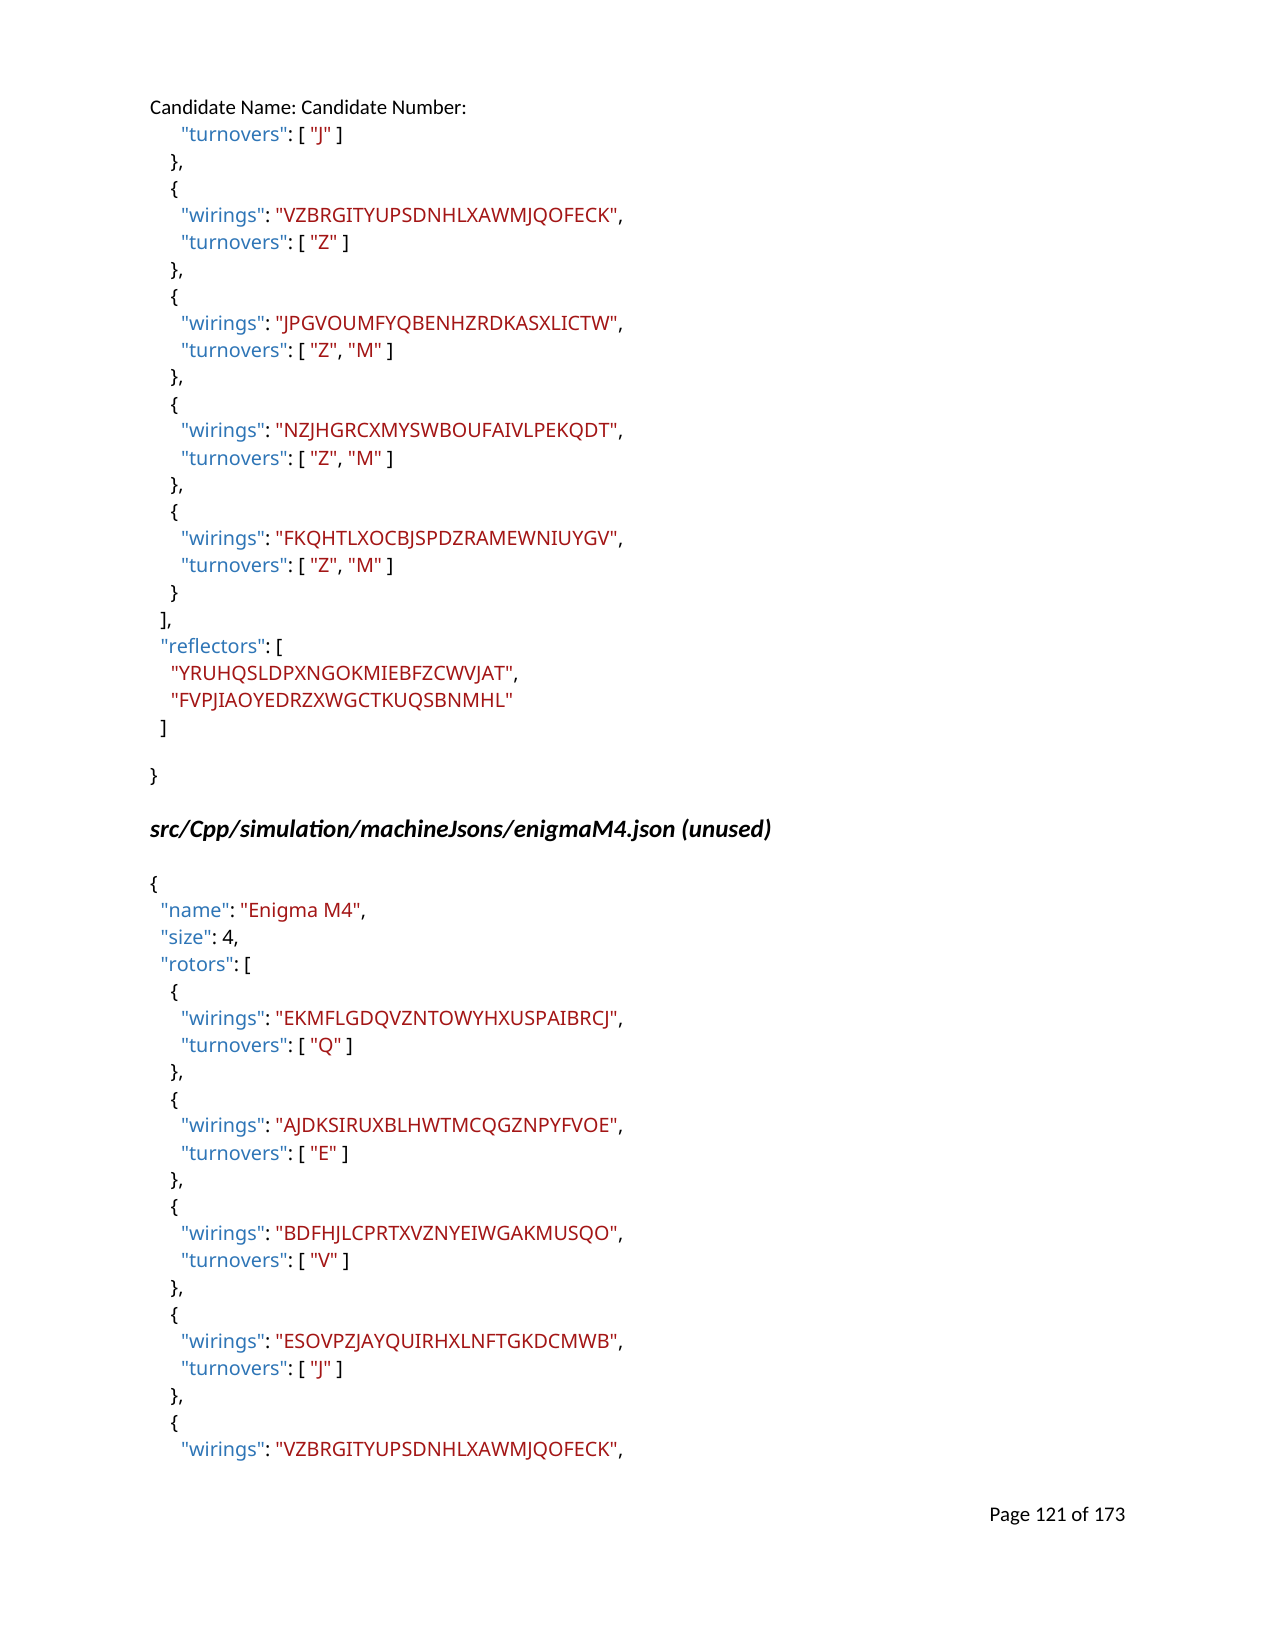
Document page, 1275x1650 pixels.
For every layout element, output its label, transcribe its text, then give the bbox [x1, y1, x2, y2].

text "wirings": "AJDKSIRUXBLHWTMCQGZNPYFVOE", [150, 1112, 1125, 1139]
text "size": 4, [150, 923, 1125, 950]
text { [150, 977, 1125, 1004]
text "turnovers": [ "Q" ] [150, 1031, 1125, 1058]
text "wirings": "NZJHGRCXMYSWBOUFAIVLPEKQDT", [150, 417, 1125, 444]
text }, [150, 255, 1125, 282]
text "reflectors": [ [150, 633, 1125, 659]
text { [150, 869, 1125, 896]
text { [150, 1301, 1125, 1328]
text "wirings": "VZBRGITYUPSDNHLXAWMJQOFECK", [150, 1436, 1125, 1462]
text { [150, 282, 1125, 309]
text "wirings": "JPGVOUMFYQBENHZRDKASXLICTW", [150, 309, 1125, 336]
text }, [150, 1058, 1125, 1085]
text "turnovers": [ "Z" ] [150, 228, 1125, 255]
text { [150, 498, 1125, 525]
text "FVPJIAOYEDRZXWGCTKUQSBNMHL" [150, 687, 1125, 713]
text "turnovers": [ "Z", "M" ] [150, 552, 1125, 579]
text "rotors": [ [150, 950, 1125, 977]
text { [150, 1408, 1125, 1436]
text "wirings": "VZBRGITYUPSDNHLXAWMJQOFECK", [150, 201, 1125, 228]
text }, [150, 363, 1125, 390]
text { [150, 1085, 1125, 1112]
text "turnovers": [ "E" ] [150, 1139, 1125, 1166]
text } [150, 579, 1125, 606]
text "wirings": "FKQHTLXOCBJSPDZRAMEWNIUYGV", [150, 525, 1125, 552]
text { [150, 1193, 1125, 1220]
text } [150, 761, 1125, 788]
text { [150, 390, 1125, 417]
text "wirings": "ESOVPZJAYQUIRHXLNFTGKDCMWB", [150, 1328, 1125, 1354]
text }, [150, 147, 1125, 174]
text "wirings": "EKMFLGDQVZNTOWYHXUSPAIBRCJ", [150, 1004, 1125, 1031]
text }, [150, 471, 1125, 498]
text }, [150, 1166, 1125, 1193]
text ], [150, 606, 1125, 633]
text }, [150, 1274, 1125, 1301]
text "turnovers": [ "Z", "M" ] [150, 336, 1125, 363]
text "wirings": "BDFHJLCPRTXVZNYEIWGAKMUSQO", [150, 1220, 1125, 1247]
text "YRUHQSLDPXNGOKMIEBFZCWVJAT", [150, 659, 1125, 687]
text { [150, 174, 1125, 201]
text "turnovers": [ "V" ] [150, 1247, 1125, 1274]
text }, [150, 1382, 1125, 1408]
text "name": "Enigma M4", [150, 896, 1125, 923]
text ] [150, 713, 1125, 741]
text "turnovers": [ "Z", "M" ] [150, 444, 1125, 471]
text src/Cpp/simulation/machineJsons/enigmaM4.json (unused) [150, 813, 1125, 844]
text "turnovers": [ "J" ] [150, 1354, 1125, 1382]
text "turnovers": [ "J" ] [150, 120, 1125, 147]
